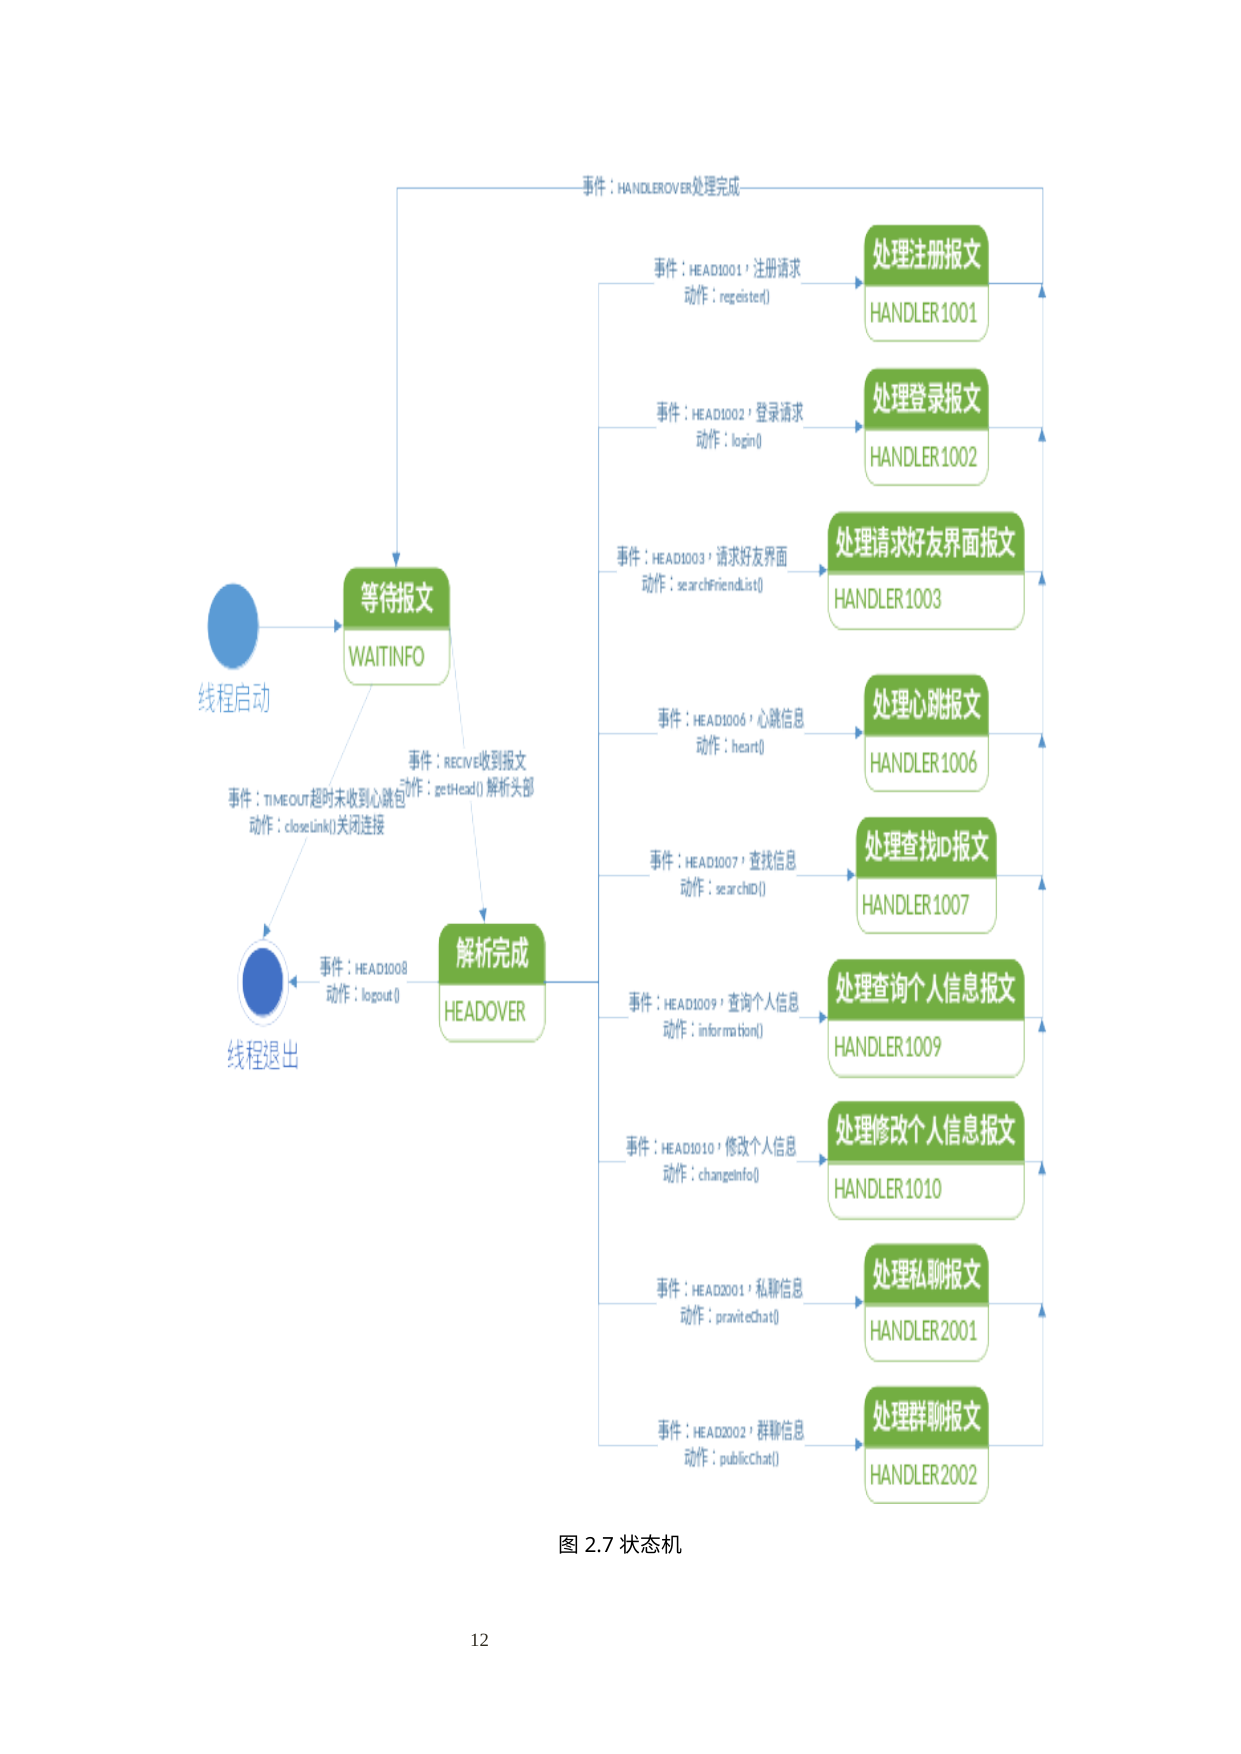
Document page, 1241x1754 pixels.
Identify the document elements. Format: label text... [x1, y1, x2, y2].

text 图 2.7 状态机 [187, 1527, 1053, 1559]
